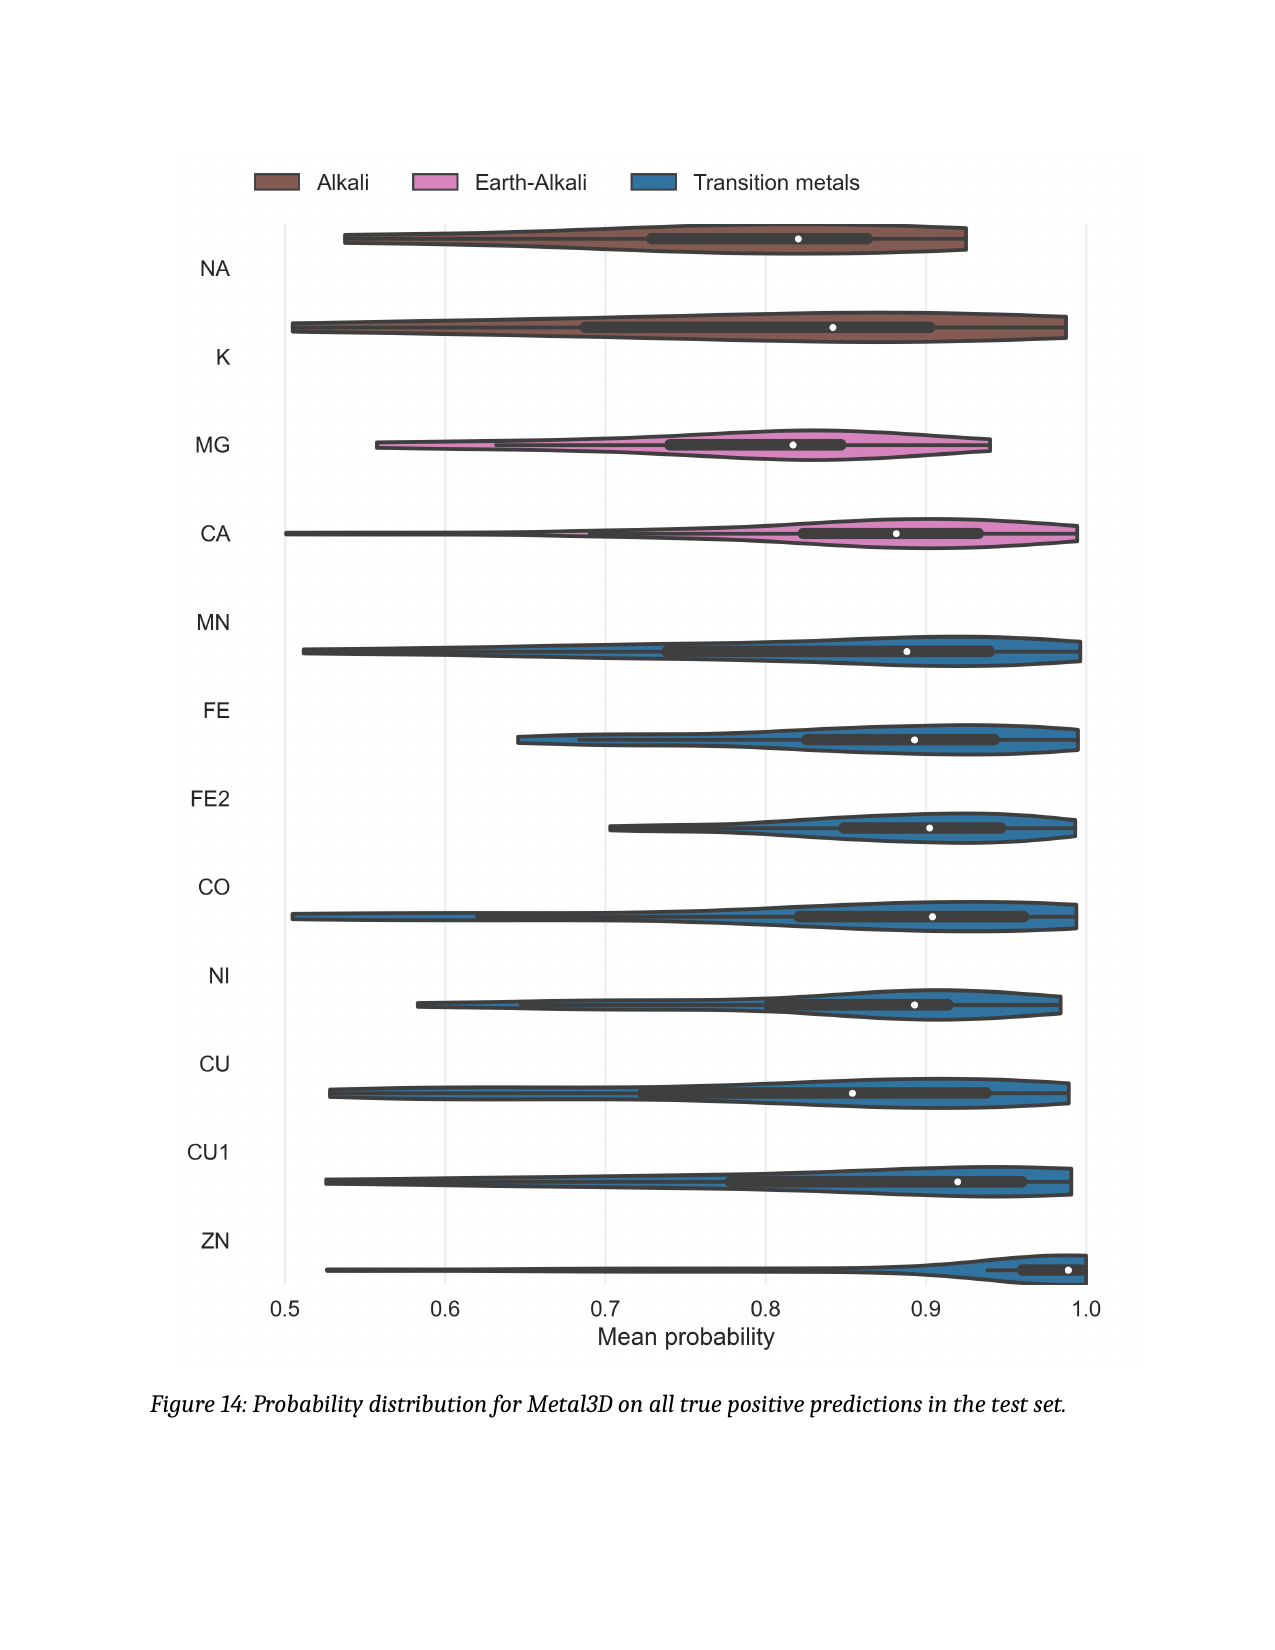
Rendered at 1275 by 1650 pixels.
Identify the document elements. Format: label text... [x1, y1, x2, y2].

picture [168, 150, 1144, 1369]
text Figure 14: Probability distribution for Metal3D on all true positive predictions in the test set. [150, 1389, 1125, 1418]
